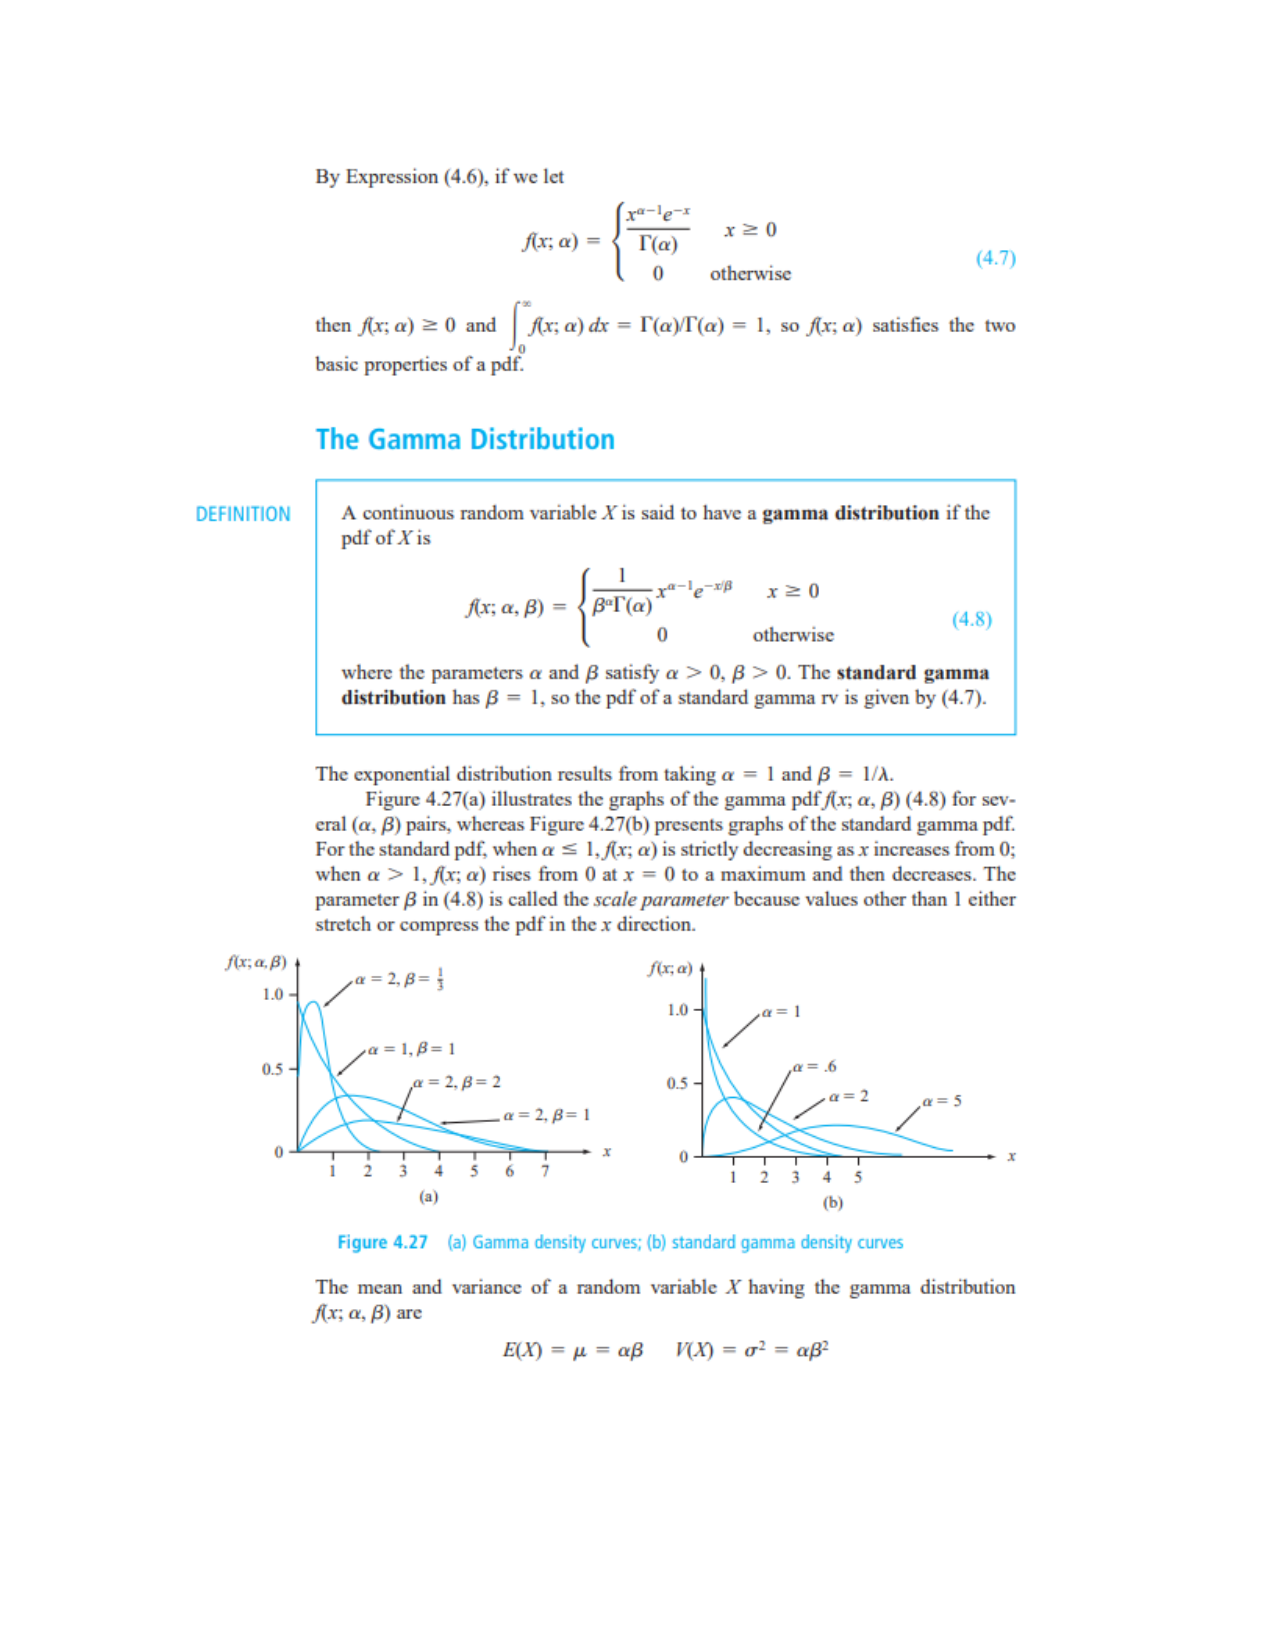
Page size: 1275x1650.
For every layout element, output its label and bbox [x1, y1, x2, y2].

picture [150, 150, 1130, 1366]
